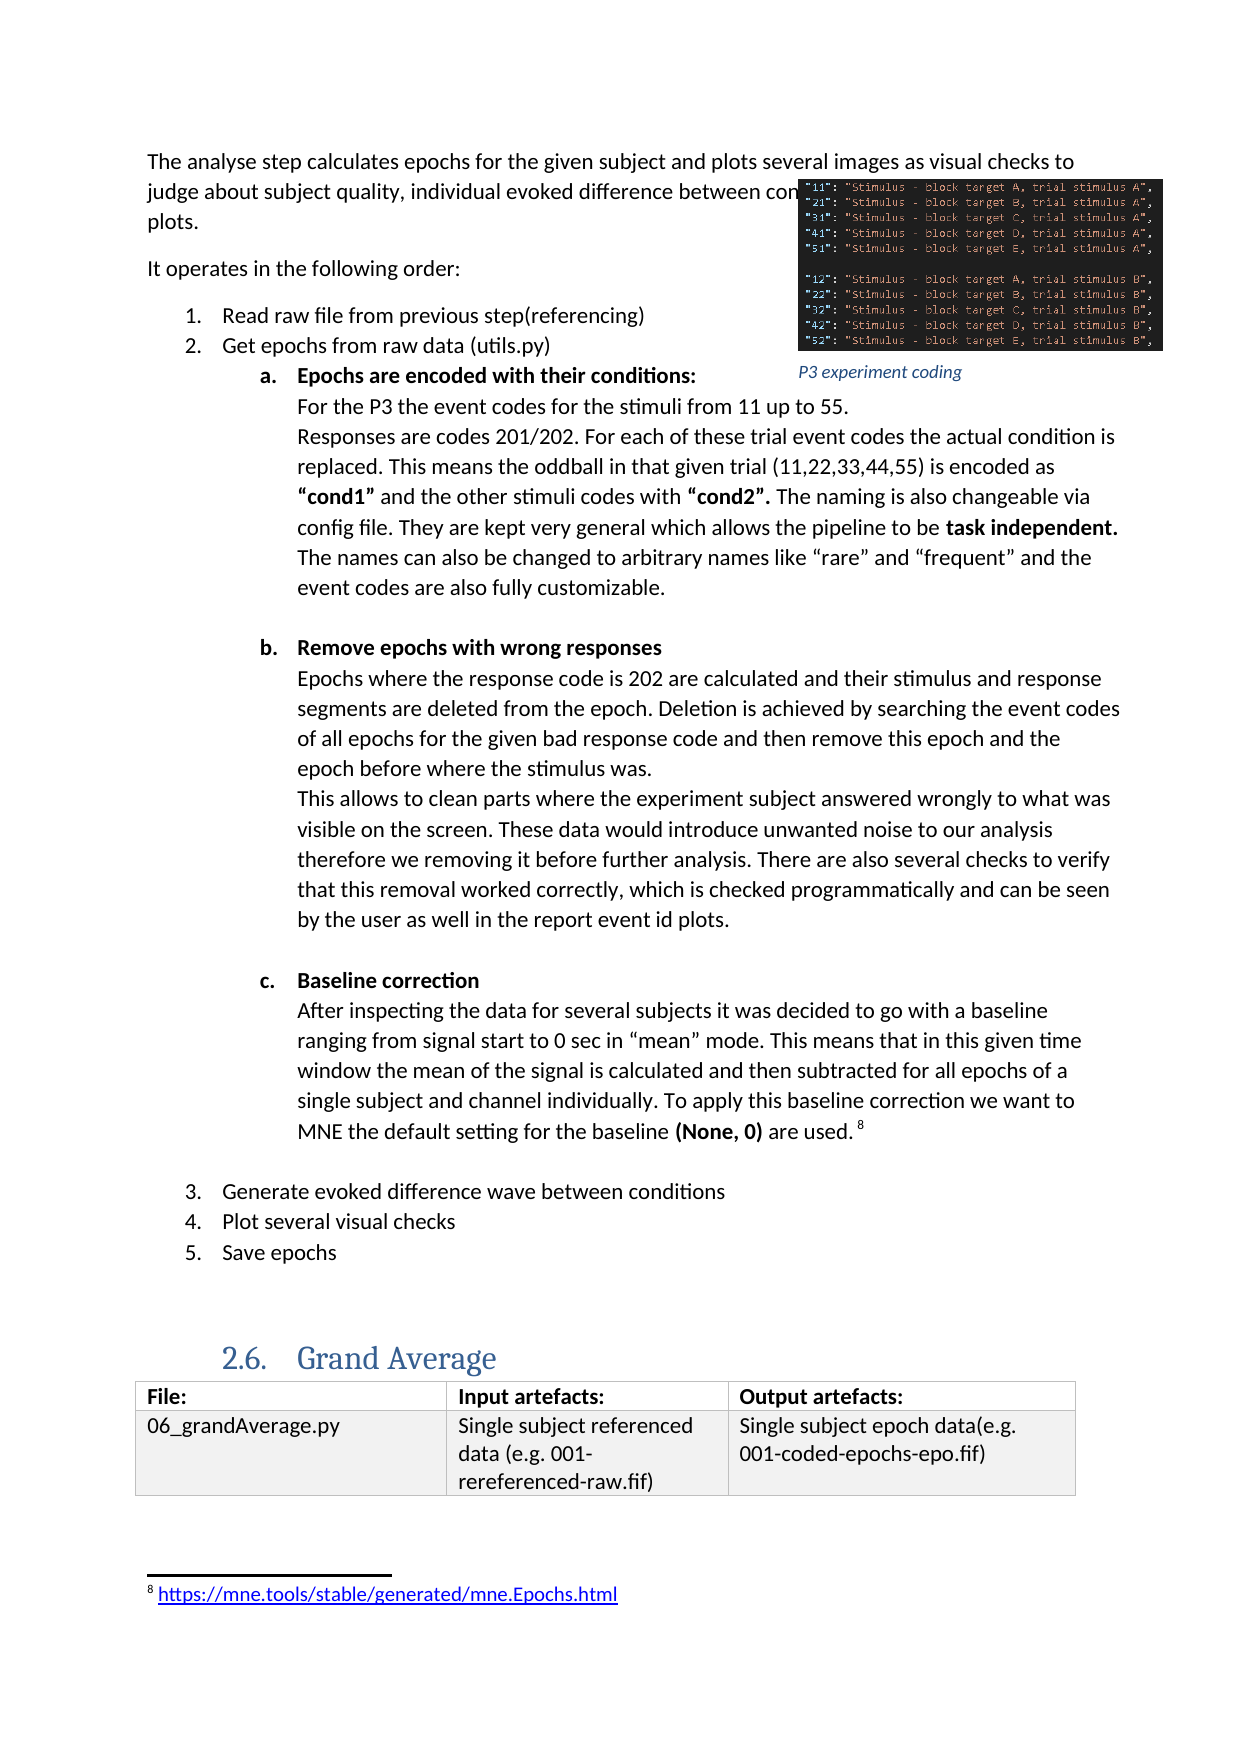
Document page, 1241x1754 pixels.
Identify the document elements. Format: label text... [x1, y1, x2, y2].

table_cell Single subject referenced data (e.g. 001-rereferenced-raw.fif) [447, 1411, 728, 1495]
table_header Output artefacts: [729, 1382, 1075, 1410]
table_header Input artefacts: [447, 1382, 728, 1410]
list This allows to clean parts where the experiment subject answered wrongly to what was visible on the screen. These data would introduce unwanted noise to our analysis therefore we removing it before further analysis. There are also several checks to verify that this removal worked correctly, which is checked programmatically and can be seen by the user as well in the report event id plots. [297, 784, 1122, 933]
list After inspecting the data for several subjects it was decided to go with a baseline ranging from signal start to 0 sec in “mean” mode. This means that in this given time window the mean of the signal is calculated and then subtracted for all epochs of a single subject and channel individually. To apply this baseline correction we want to MNE the default setting for the baseline (None, 0) are used. [297, 996, 1122, 1145]
list Epochs where the response code is 202 are calculated and their stimulus and response segments are deleted from the epoch. Deletion is achieved by searching the event codes of all epochs for the given bad response code and then remove this epoch and the epoch before where the stimulus was. [297, 664, 1122, 782]
text It operates in the following order: [147, 254, 798, 282]
table_cell Single subject epoch data(e.g. 001-coded-epochs-epo.fif) [729, 1411, 1075, 1495]
list Remove epochs with wrong responses [259, 633, 1122, 661]
subtitle Grand Average [222, 1340, 1122, 1378]
list Baseline correction [259, 966, 1122, 994]
list Generate evoked difference wave between conditions [184, 1177, 1122, 1205]
list Plot several visual checks [184, 1207, 1122, 1235]
table_header File: [136, 1382, 446, 1410]
picture [798, 179, 1163, 351]
list Get epochs from raw data (utils.py) [184, 331, 1122, 359]
list Epochs are encoded with their conditions: [259, 362, 798, 389]
list For the P3 the event codes for the stimuli from 11 up to 55. Responses are codes 201/202. For each of these trial event codes the actual condition is replaced. This means the oddball in that given trial (11,22,33,44,55) is encoded as “cond1” and the other stimuli codes with “cond2”. The naming is also changeable via config file. They are kept very general which allows the pipeline to be task independent. The names can also be changed to arbitrary names like “rare” and “frequent” and the event codes are also fully customizable. [297, 392, 1122, 601]
text The analyse step calculates epochs for the given subject and plots several images as visual checks to judge about subject quality, individual evoked difference between conditions of the subject, topography plots. [147, 147, 1122, 235]
list Read raw file from previous step(referencing) [184, 301, 798, 329]
list Save epochs [184, 1238, 1122, 1266]
table_cell 06_grandAverage.py [136, 1411, 446, 1495]
